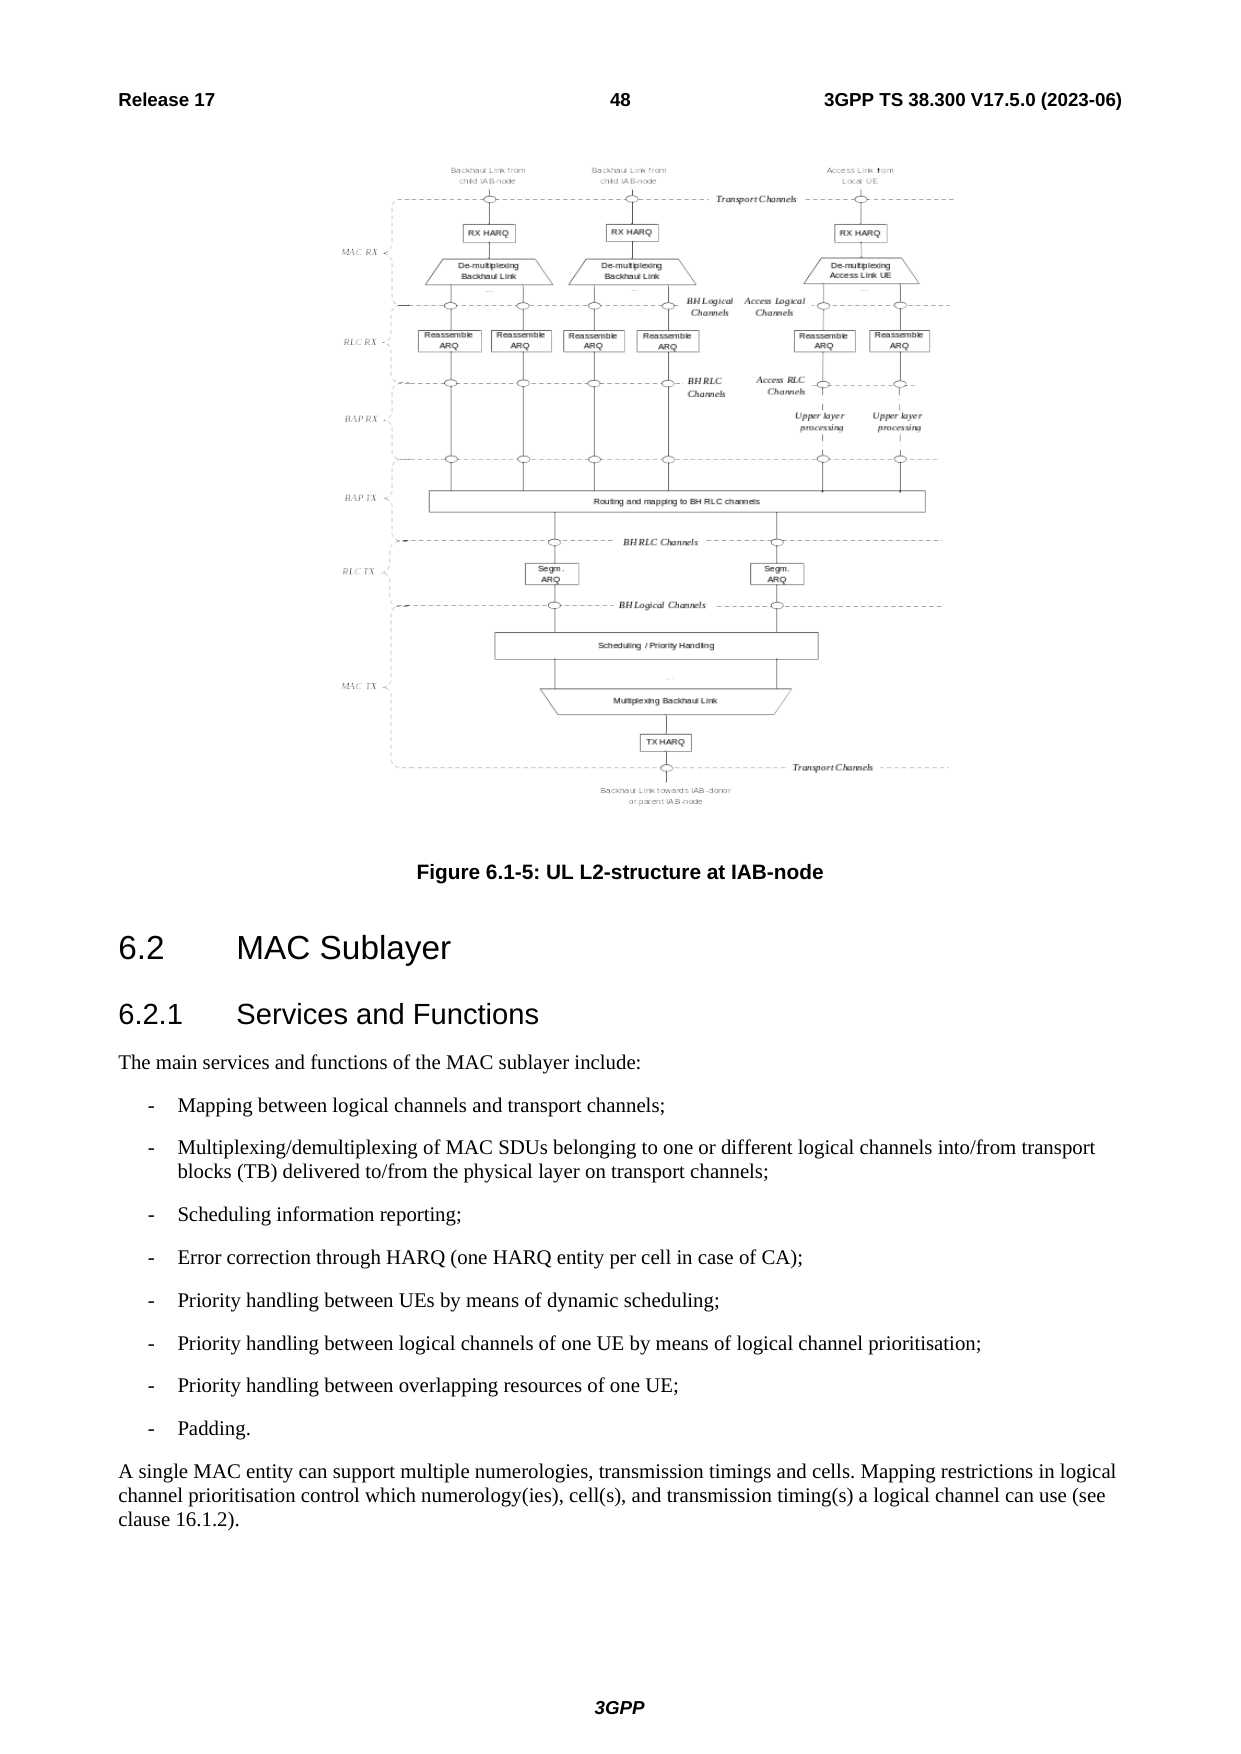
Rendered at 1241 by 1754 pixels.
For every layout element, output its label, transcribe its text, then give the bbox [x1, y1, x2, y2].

text - Mapping between logical channels and transport channels; [148, 1092, 1122, 1117]
text The main services and functions of the MAC sublayer include: [118, 1050, 1122, 1074]
subtitle 6.2.1 Services and Functions [118, 997, 1122, 1031]
text - Scheduling information reporting; [148, 1202, 1122, 1226]
text - Priority handling between UEs by means of dynamic scheduling; [148, 1288, 1122, 1312]
text - Priority handling between overlapping resources of one UE; [148, 1373, 1122, 1397]
text A single MAC entity can support multiple numerologies, transmission timings and cells. Mapping restrictions in logical channel prioritisation control which numerology(ies), cell(s), and transmission timing(s) a logical channel can use (see clause 16.1.2). [118, 1459, 1122, 1531]
subtitle 6.2 MAC Sublayer [118, 928, 1122, 966]
text - Padding. [148, 1416, 1122, 1440]
text Figure 6.1-5: UL L2-structure at IAB-node [118, 860, 1122, 884]
text - Priority handling between logical channels of one UE by means of logical channel prioritisation; [148, 1331, 1122, 1355]
text - Error correction through HARQ (one HARQ entity per cell in case of CA); [148, 1245, 1122, 1269]
text - Multiplexing/demultiplexing of MAC SDUs belonging to one or different logical channels into/from transport blocks (TB) delivered to/from the physical layer on transport channels; [148, 1135, 1122, 1183]
